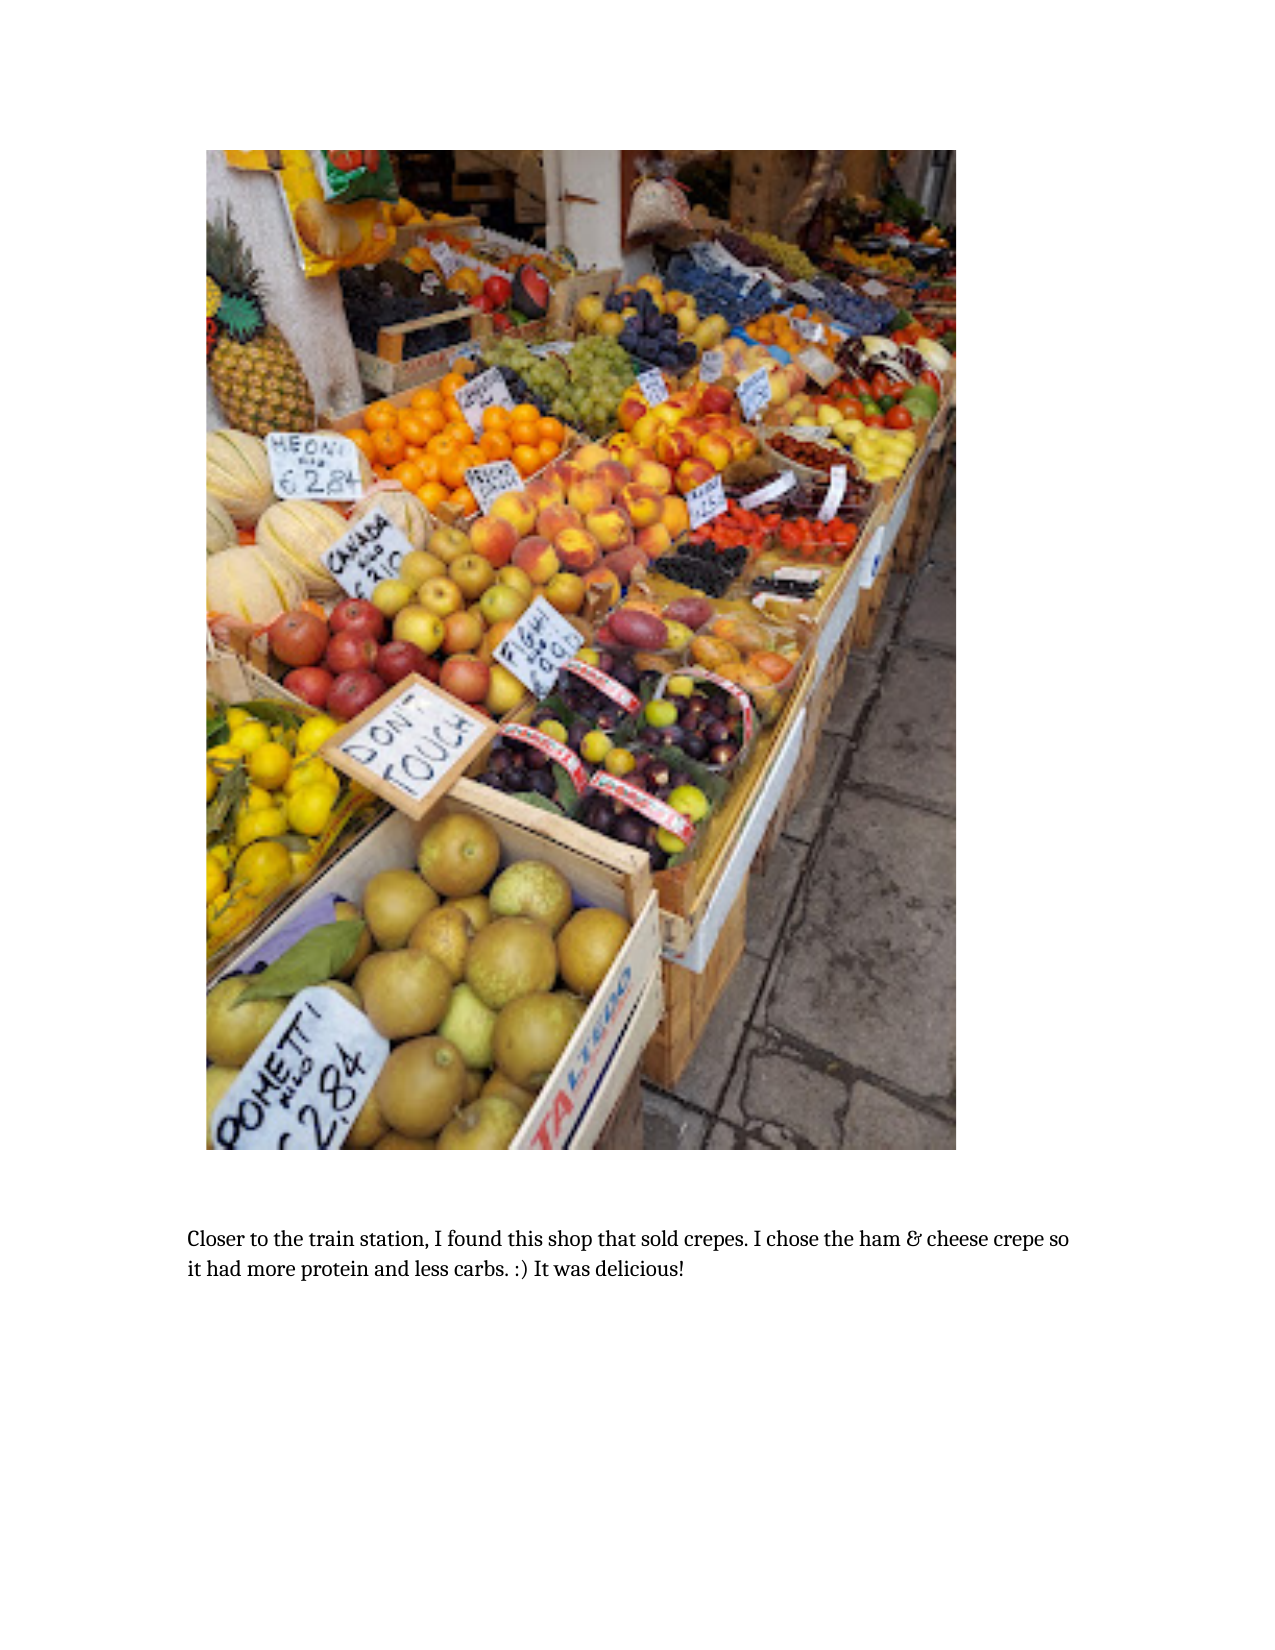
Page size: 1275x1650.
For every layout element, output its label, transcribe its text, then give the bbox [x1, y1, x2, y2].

text Closer to the train station, I found this shop that sold crepes. I chose the ham & cheese crepe so it had more protein and less carbs. :) It was delicious! [187, 1226, 1087, 1282]
picture [206, 150, 957, 1150]
